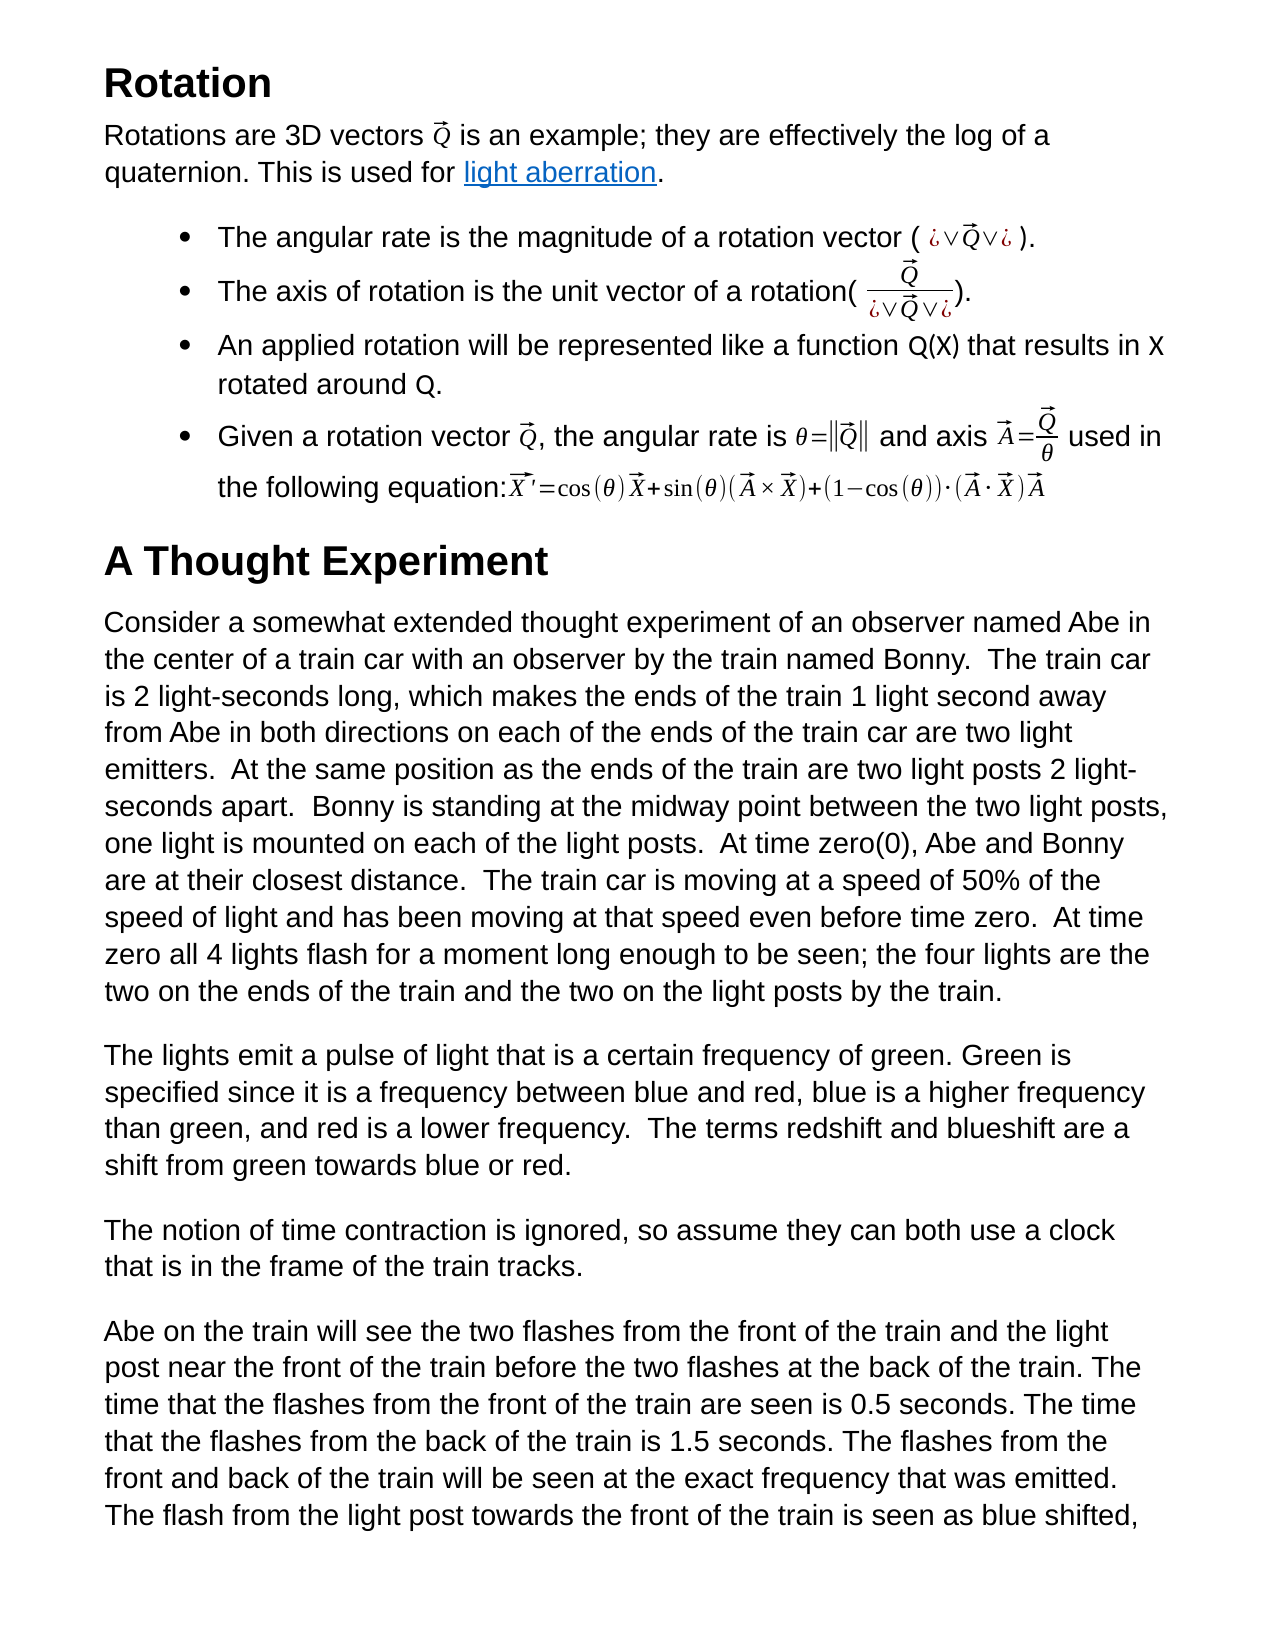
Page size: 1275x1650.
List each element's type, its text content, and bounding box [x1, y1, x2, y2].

list Given a rotation vector , the angular rate is and axis used in the following equation: [180, 405, 1172, 504]
subtitle A Thought Experiment [103, 537, 1172, 584]
text The notion of time contraction is ignored, so assume they can both use a clock that is in the frame of the train tracks. [103, 1213, 1172, 1283]
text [103, 1314, 1172, 1532]
subtitle Rotation [103, 58, 1172, 106]
text The lights emit a pulse of light that is a certain frequency of green. Green is specified since it is a frequency between blue and red, blue is a higher frequency than green, and red is a lower frequency. The terms redshift and blueshift are a shift from green towards blue or red. [103, 1038, 1172, 1182]
list An applied rotation will be represented like a function Q(X) that results in X rotated around Q. [180, 327, 1172, 402]
list The axis of rotation is the unit vector of a rotation( ). [180, 258, 1172, 323]
text Rotations are 3D vectors is an example; they are effectively the log of a quaternion. This is used for light aberration. [103, 118, 1172, 189]
list The angular rate is the magnitude of a rotation vector ( ). [180, 219, 1172, 255]
text Consider a somewhat extended thought experiment of an observer named Abe in the center of a train car with an observer by the train named Bonny. The train car is 2 light-seconds long, which makes the ends of the train 1 light second away from Abe in both directions on each of the ends of the train car are two light emitters. At the same position as the ends of the train are two light posts 2 light-seconds apart. Bonny is standing at the midway point between the two light posts, one light is mounted on each of the light posts. At time zero(0), Abe and Bonny are at their closest distance. The train car is moving at a speed of 50% of the speed of light and has been moving at that speed even before time zero. At time zero all 4 lights flash for a moment long enough to be seen; the four lights are the two on the ends of the train and the two on the light posts by the train. [103, 605, 1172, 1007]
